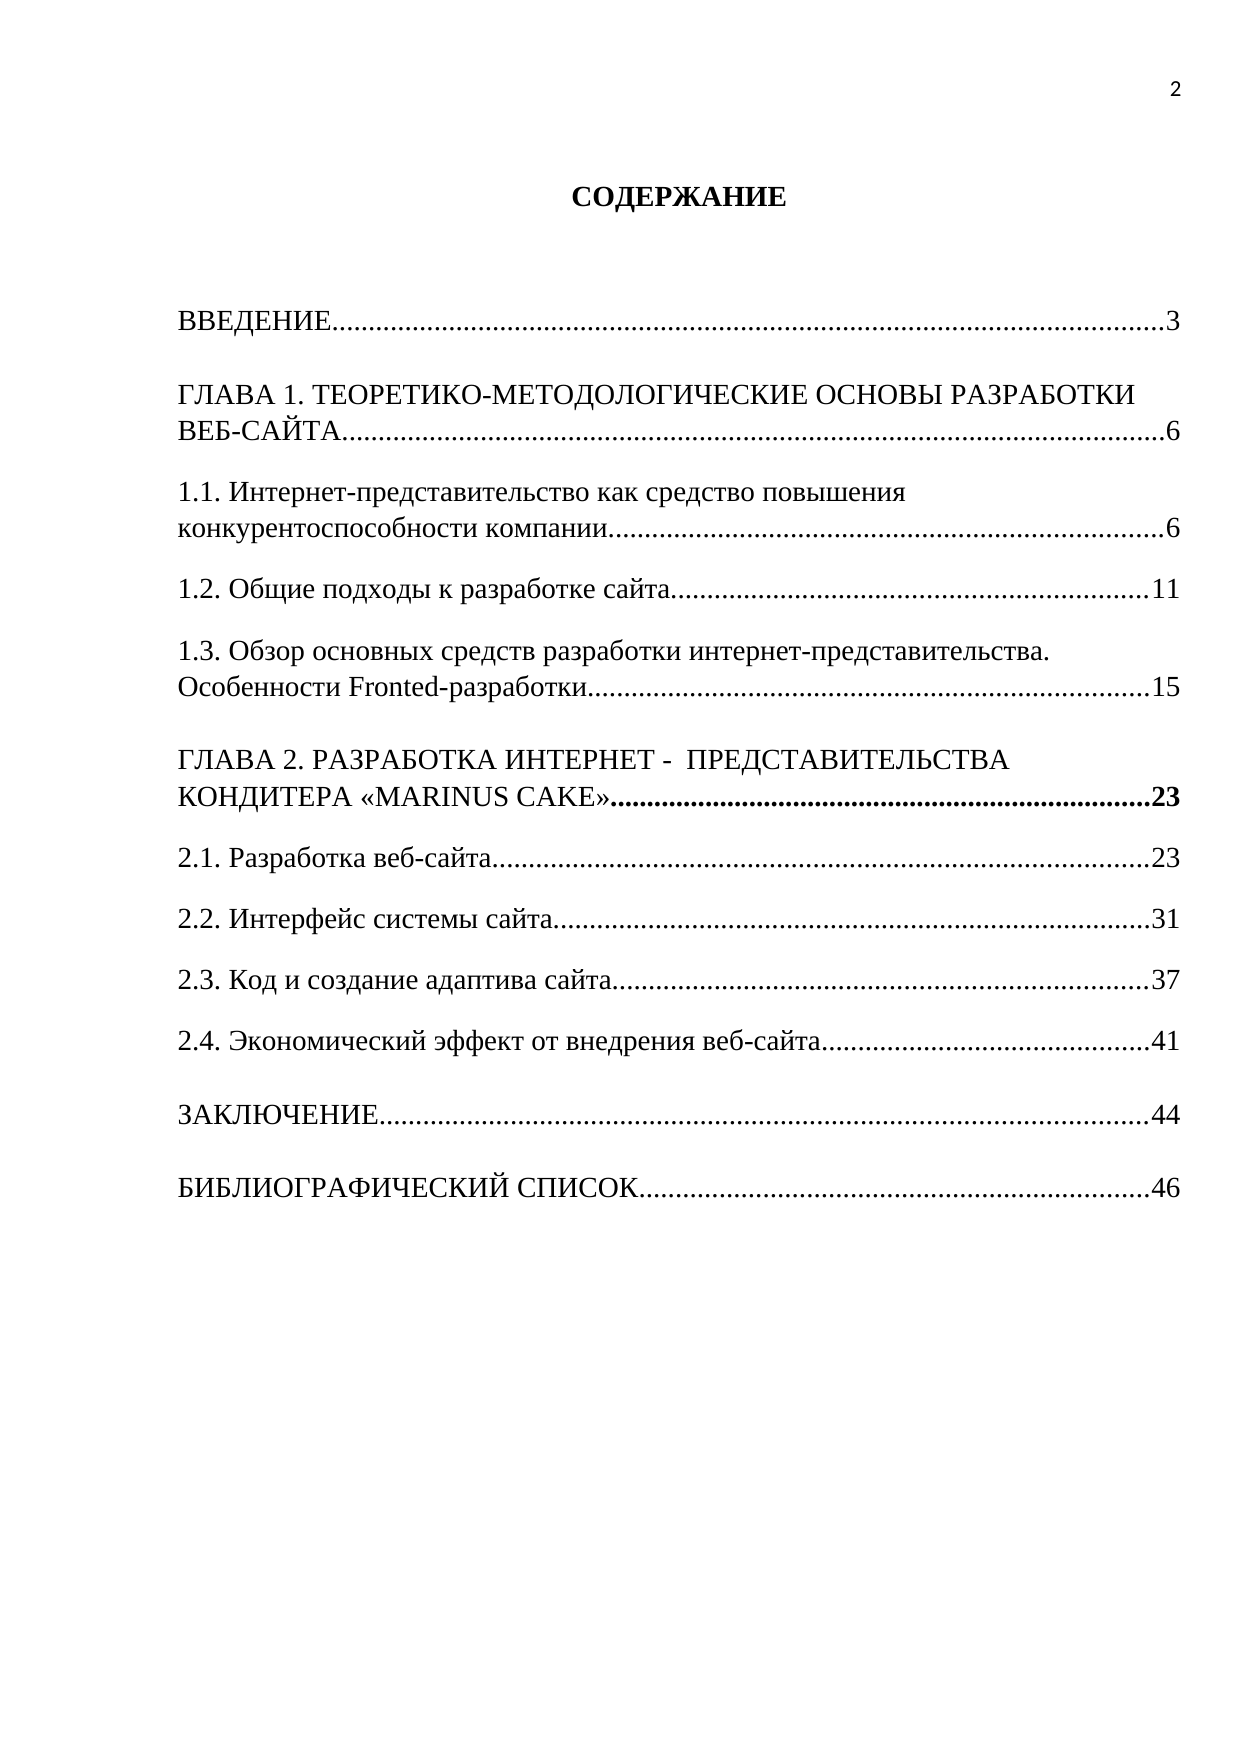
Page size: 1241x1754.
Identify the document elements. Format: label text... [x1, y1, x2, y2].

text БИБЛИОГРАФИЧЕСКИЙ СПИСОК 46 [177, 1171, 1181, 1204]
text ВВЕДЕНИЕ 3 [177, 303, 1181, 337]
text 2.2. Интерфейс системы сайта 31 [177, 901, 1181, 934]
text 1.3. Обзор основных средств разработки интернет-представительства. Особенности Fronted-разработки 15 [177, 633, 1181, 702]
text 2.3. Код и создание адаптива сайта 37 [177, 962, 1181, 996]
text СОДЕРЖАНИЕ [177, 179, 1181, 213]
text 1.2. Общие подходы к разработке сайта 11 [177, 572, 1181, 605]
text 2.1. Разработка веб-сайта 23 [177, 840, 1181, 873]
text ГЛАВА 2. РАЗРАБОТКА ИНТЕРНЕТ - ПРЕДСТАВИТЕЛЬСТВА КОНДИТЕРА «MARINUS CAKE» 23 [177, 742, 1181, 812]
text ГЛАВА 1. ТЕОРЕТИКО-МЕТОДОЛОГИЧЕСКИЕ ОСНОВЫ РАЗРАБОТКИ ВЕБ-САЙТА 6 [177, 377, 1181, 447]
text ЗАКЛЮЧЕНИЕ 44 [177, 1097, 1181, 1130]
text 1.1. Интернет-представительство как средство повышения конкурентоспособности компании 6 [177, 474, 1181, 544]
text 2.4. Экономический эффект от внедрения веб-сайта 41 [177, 1023, 1181, 1057]
